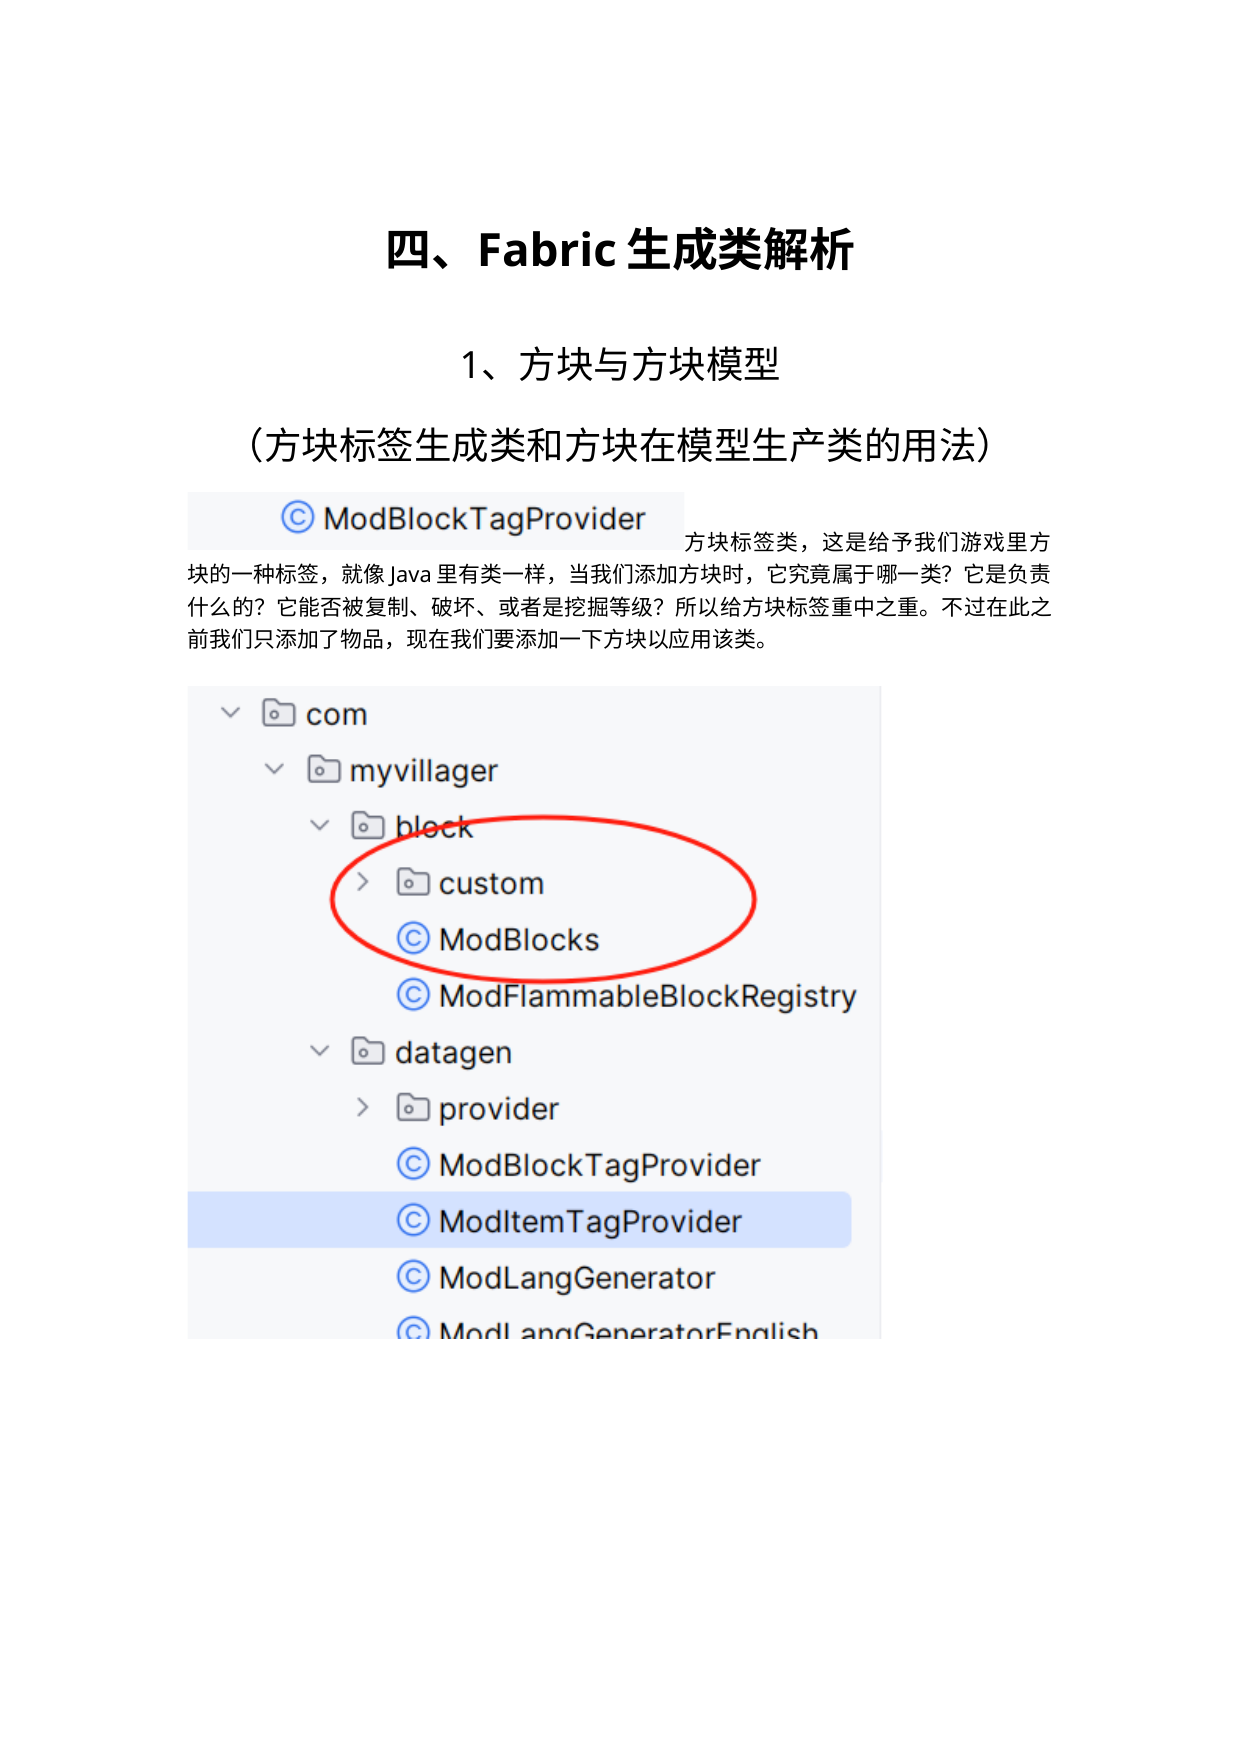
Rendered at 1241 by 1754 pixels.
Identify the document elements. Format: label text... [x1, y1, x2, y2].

text 方块标签类，这是给予我们游戏里方块的一种标签，就像Java里有类一样，当我们添加方块时，它究竟属于哪一类？它是负责什么的？它能否被复制、破坏、或者是挖掘等级？所以给方块标签重中之重。不过在此之前我们只添加了物品，现在我们要添加一下方块以应用该类。 [187, 492, 1053, 654]
picture [187, 492, 685, 550]
subtitle Fabric生成类解析 [187, 197, 1053, 295]
picture [187, 686, 883, 1339]
subtitle （方块标签生成类和方块在模型生产类的用法） [187, 411, 1053, 476]
subtitle 方块与方块模型 [187, 329, 1053, 394]
